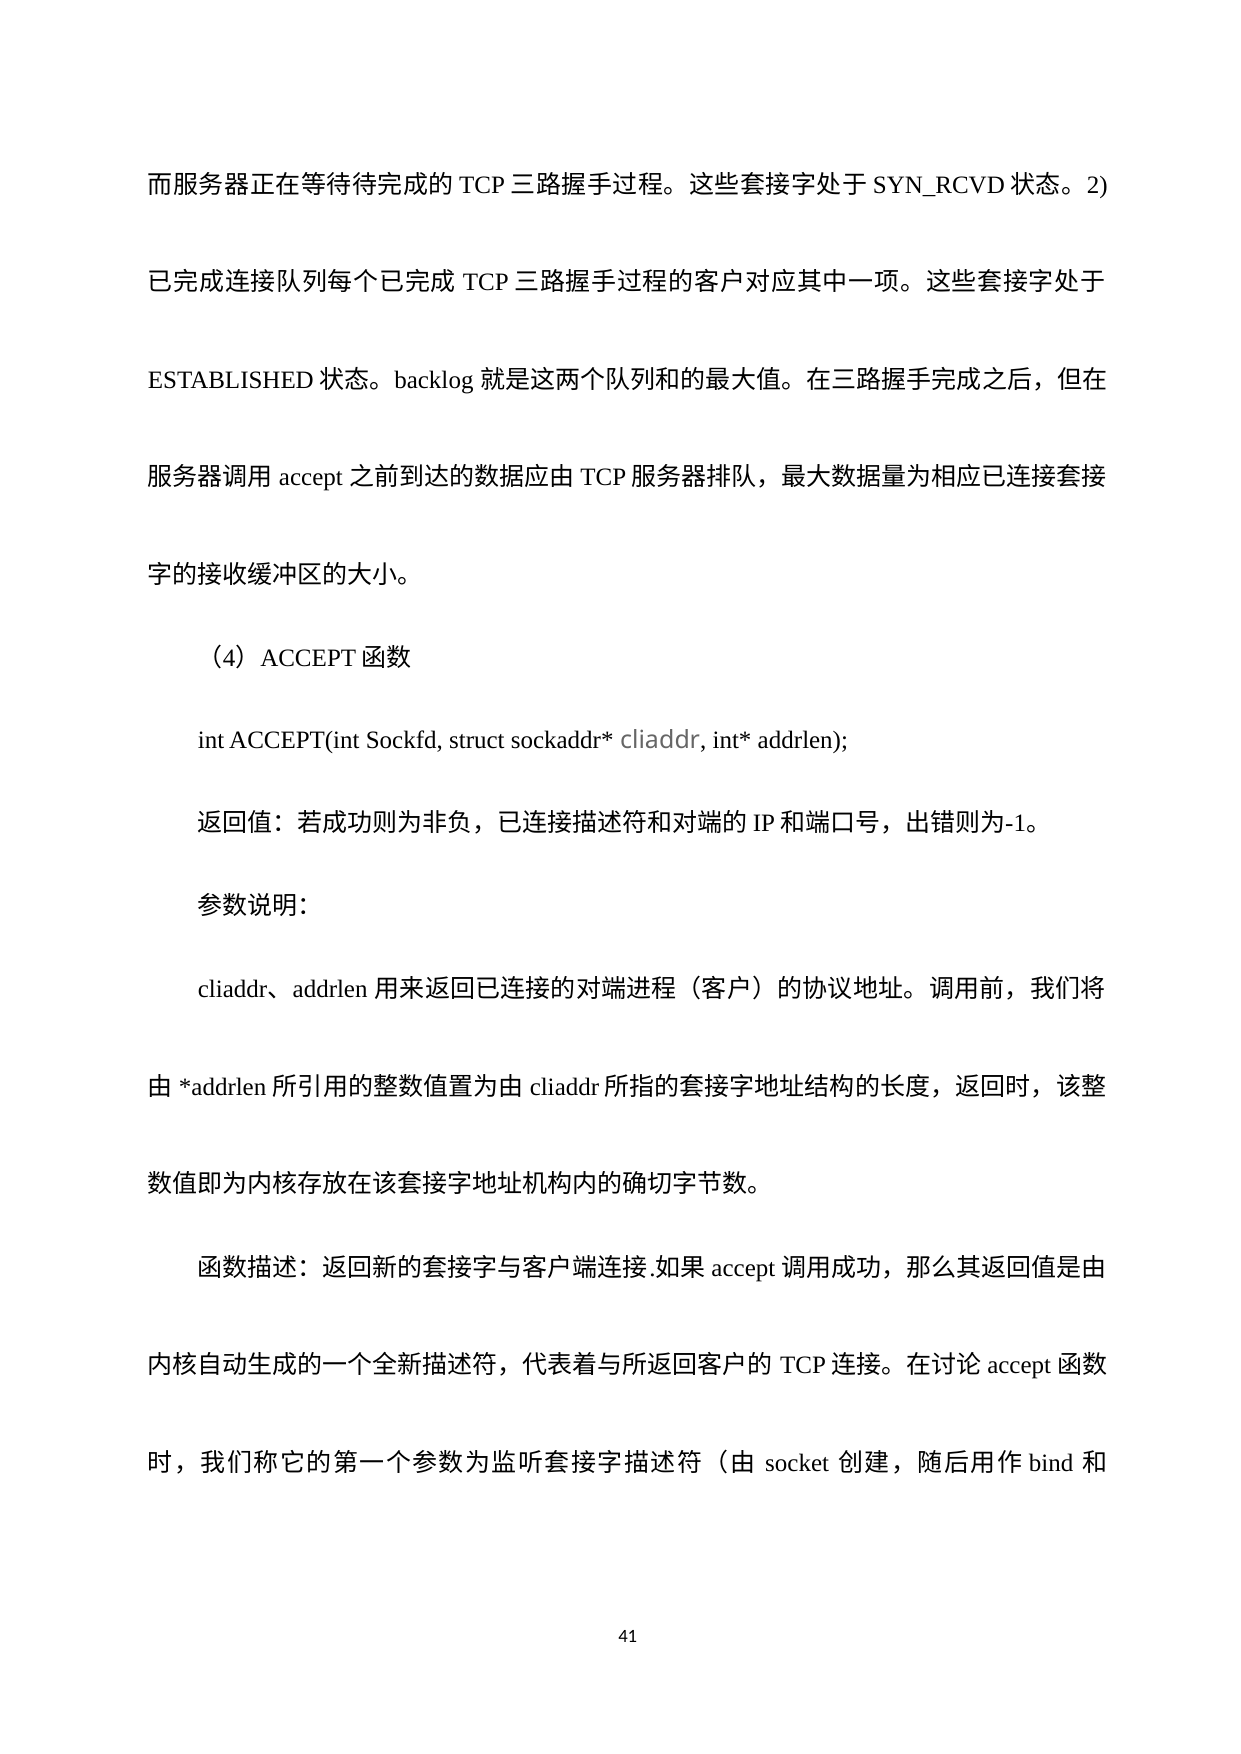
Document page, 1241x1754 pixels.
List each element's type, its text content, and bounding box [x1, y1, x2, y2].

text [148, 1233, 1107, 1493]
text 参数说明： [148, 871, 1107, 936]
text cliaddr、addrlen 用来返回已连接的对端进程（客户）的协议地址。调用前，我们将由 *addrlen 所引用的整数值置为由cliaddr所指的套接字地址结构的长度，返回时，该整数值即为内核存放在该套接字地址机构内的确切字节数。 [148, 954, 1107, 1214]
text int ACCEPT(int Sockfd, struct sockaddr* cliaddr, int* addrlen); [148, 706, 1107, 771]
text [148, 150, 1107, 605]
text （4）ACCEPT函数 [148, 623, 1107, 688]
text 返回值：若成功则为非负，已连接描述符和对端的IP和端口号，出错则为-1。 [148, 788, 1107, 853]
